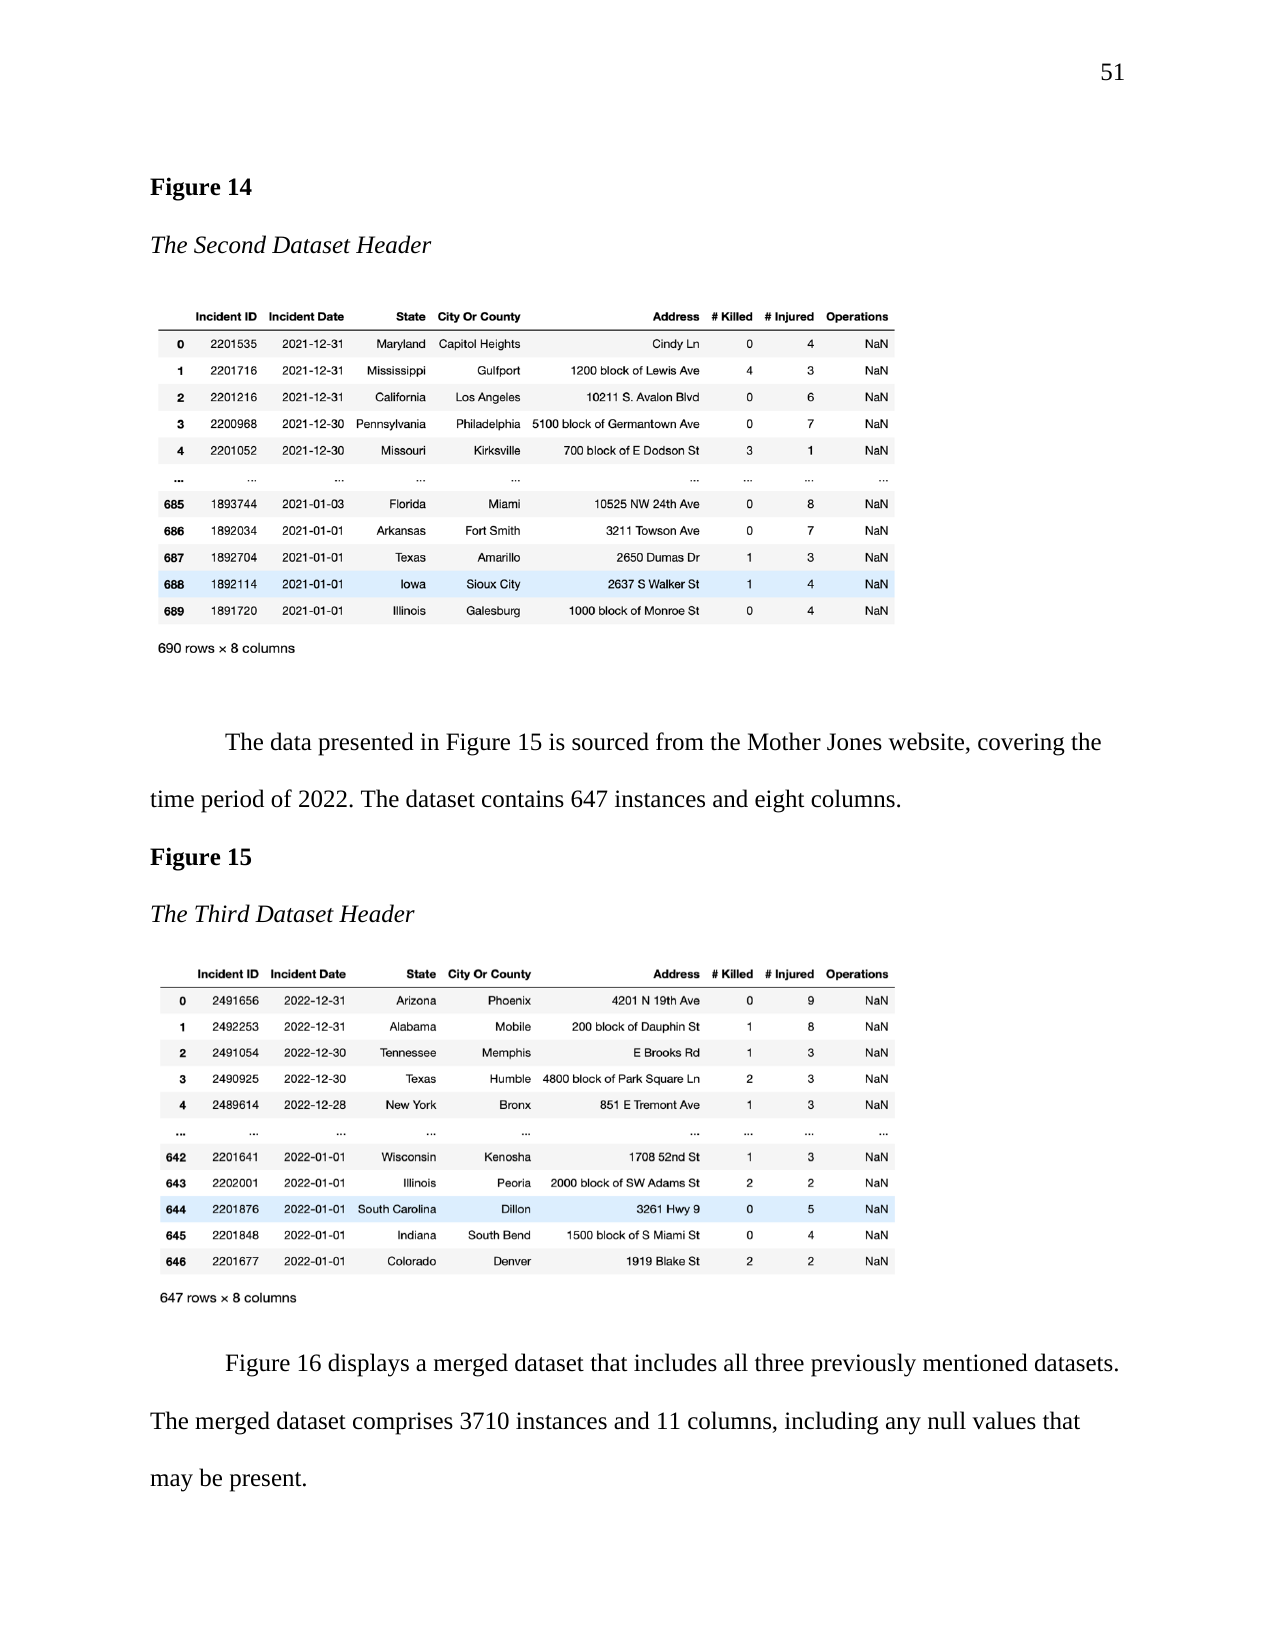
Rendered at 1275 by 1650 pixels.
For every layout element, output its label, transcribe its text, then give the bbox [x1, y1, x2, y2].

text Figure 16 displays a merged dataset that includes all three previously mentioned datasets. The merged dataset comprises 3710 instances and 11 columns, including any null values that may be present. [150, 1348, 1125, 1492]
text The data presented in Figure 15 is sourced from the Mother Jones website, covering the time period of 2022. The dataset contains 647 instances and eight columns. [150, 727, 1125, 813]
picture [150, 957, 1125, 1320]
text Figure 15 [150, 842, 1125, 871]
text The Second Dataset Header [150, 230, 1125, 259]
text Figure 14 [150, 172, 1125, 201]
text The Third Dataset Header [150, 899, 1125, 928]
picture [150, 287, 1125, 670]
